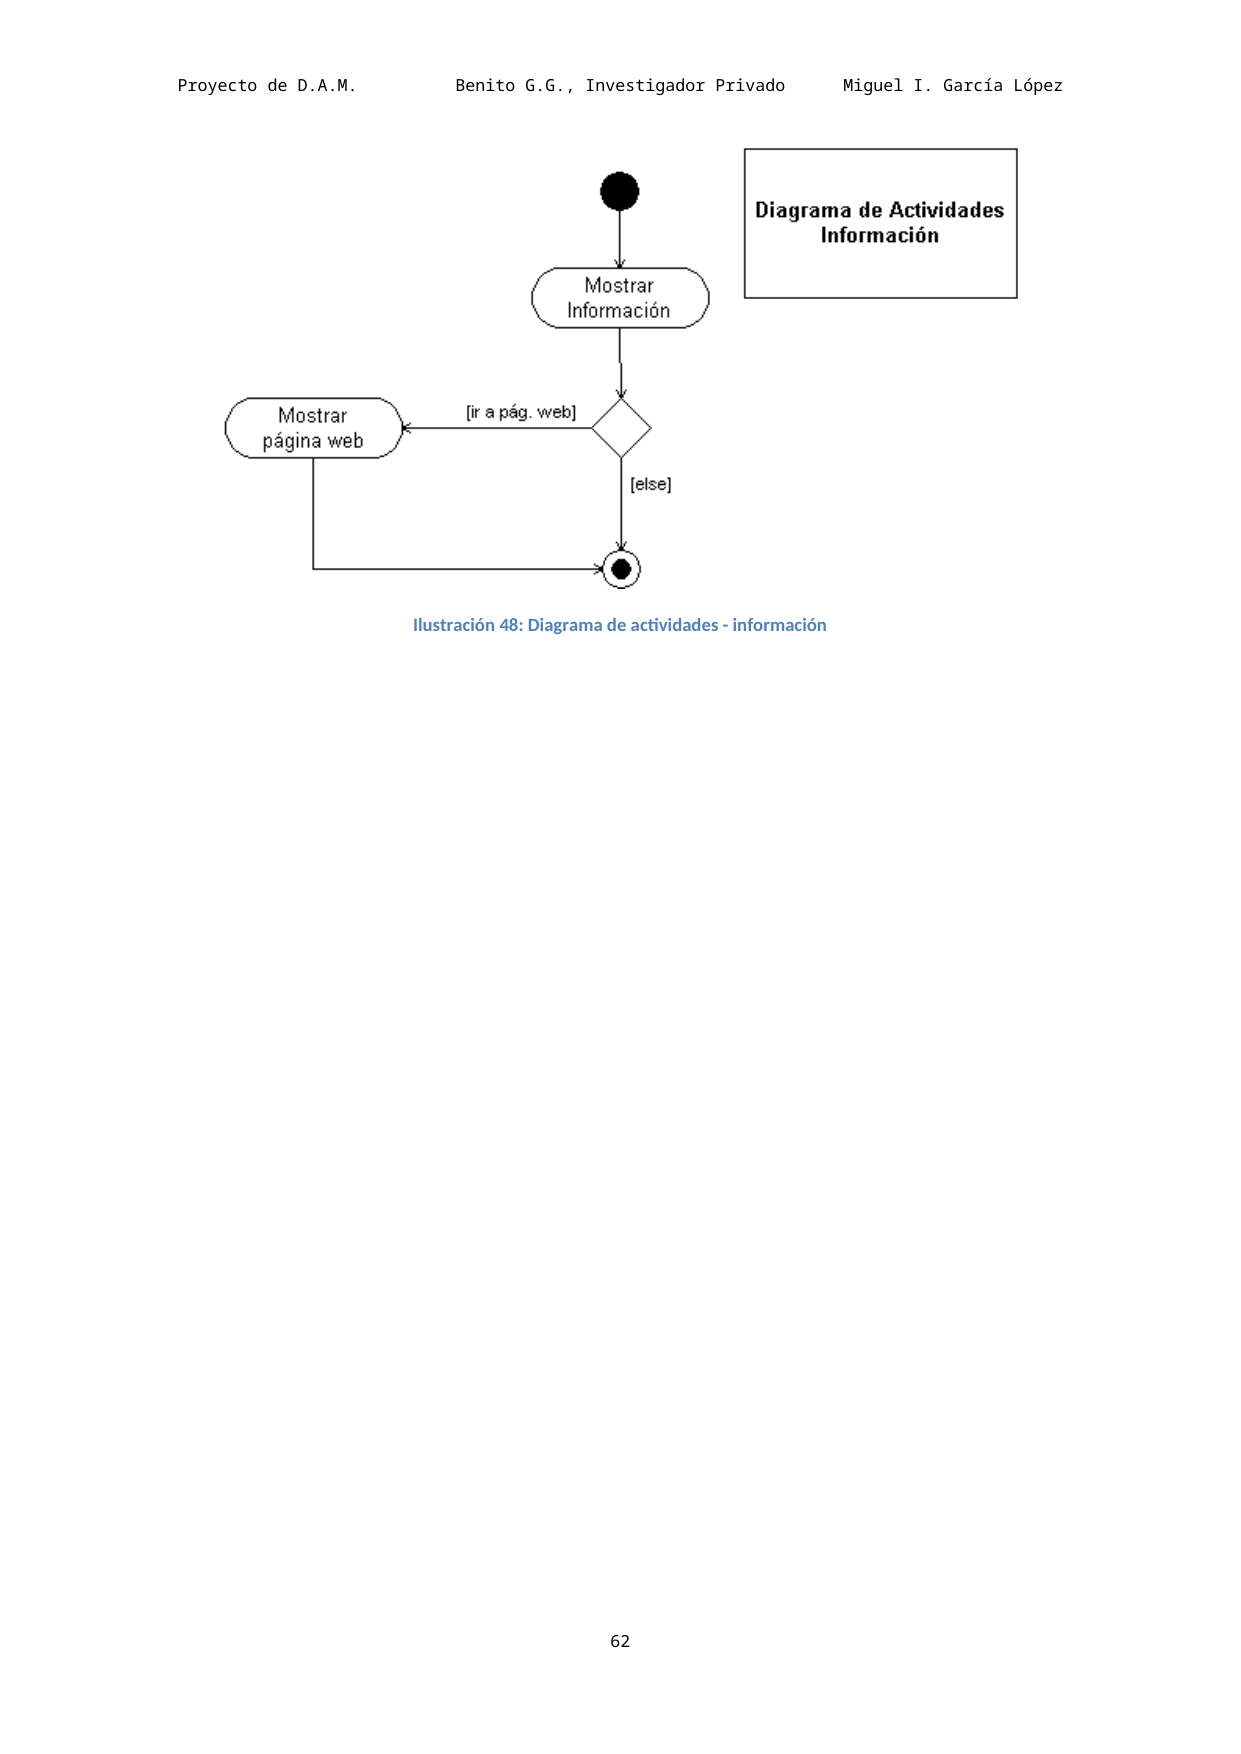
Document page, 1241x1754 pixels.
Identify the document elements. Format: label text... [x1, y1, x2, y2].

picture [222, 147, 1018, 589]
